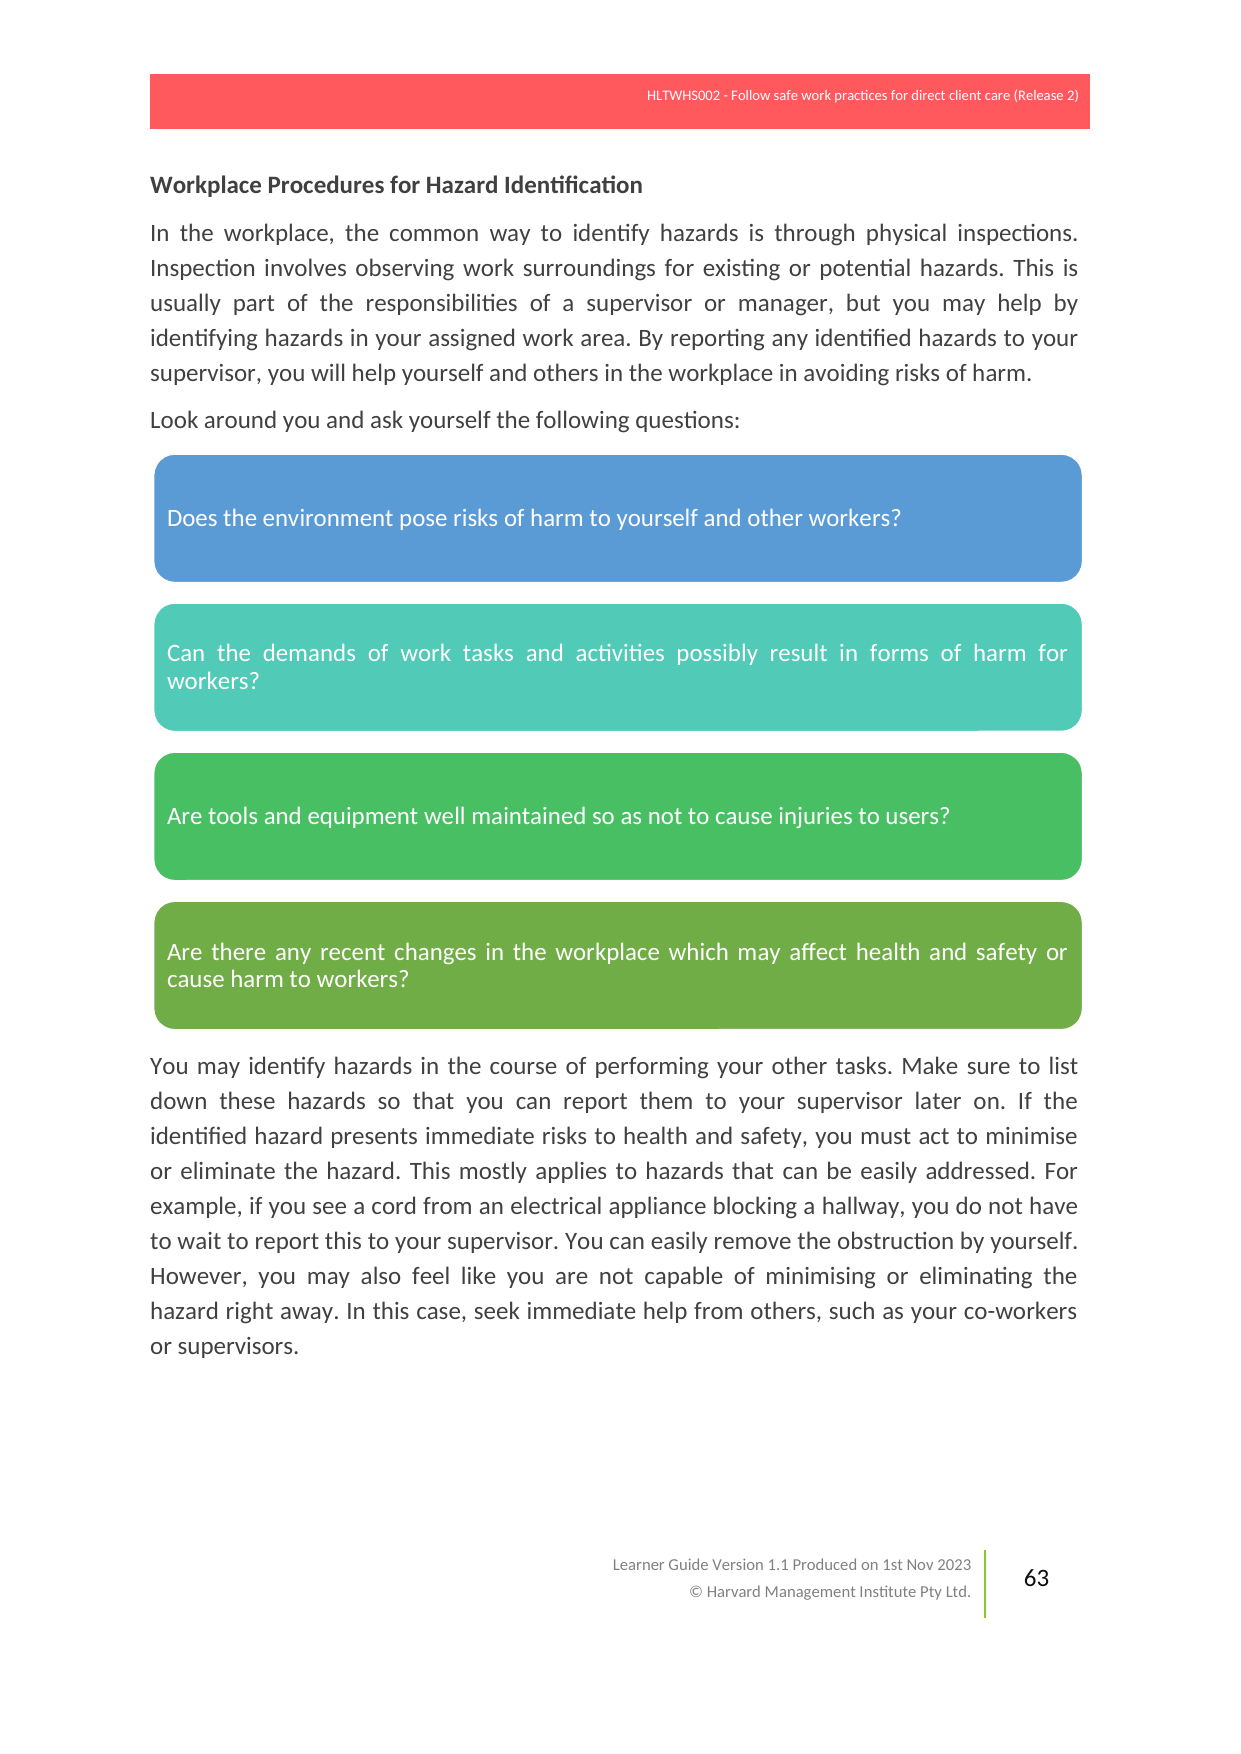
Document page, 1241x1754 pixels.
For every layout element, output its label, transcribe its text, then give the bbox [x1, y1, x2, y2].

text In the workplace, the common way to identify hazards is through physical inspections. Inspection involves observing work surroundings for existing or potential hazards. This is usually part of the responsibilities of a supervisor or manager, but you may help by identifying hazards in your assigned work area. By reporting any identified hazards to your supervisor, you will help yourself and others in the workplace in avoiding risks of harm. [150, 217, 1079, 387]
text Look around you and ask yourself the following questions: [150, 404, 1079, 435]
text You may identify hazards in the course of performing your other tasks. Make sure to list down these hazards so that you can report them to your supervisor later on. If the identified hazard presents immediate risks to health and safety, you must act to minimise or eliminate the hazard. This mostly applies to hazards that can be easily addressed. For example, if you see a cord from an electrical appliance blocking a hallway, you do not have to wait to report this to your supervisor. You can easily remove the obstruction by yourself. However, you may also feel like you are not capable of minimising or eliminating the hazard right away. In this case, seek immediate help from others, such as your co-workers or supervisors. [150, 1050, 1079, 1361]
text Workplace Procedures for Hazard Identification [150, 169, 1090, 200]
